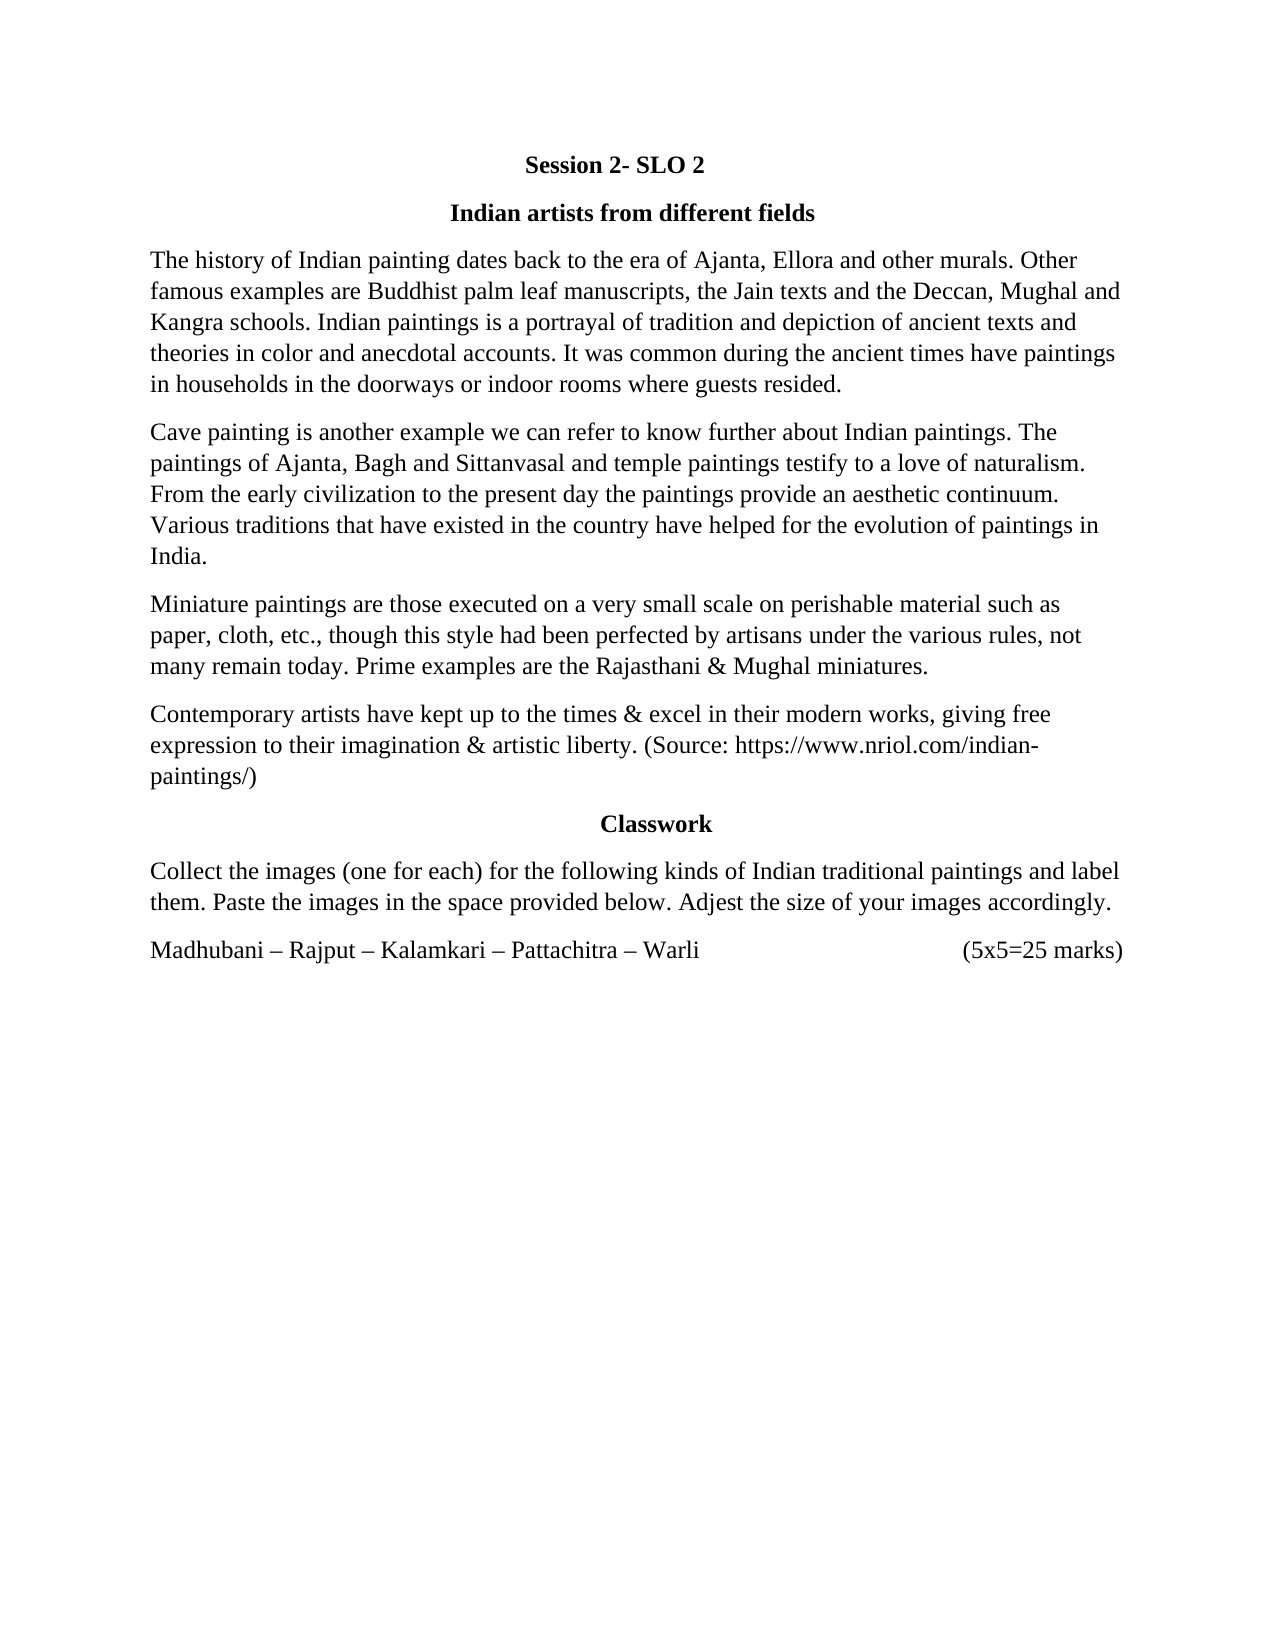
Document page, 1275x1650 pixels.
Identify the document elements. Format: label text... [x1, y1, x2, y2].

text Cave painting is another example we can refer to know further about Indian paintings. The paintings of Ajanta, Bagh and Sittanvasal and temple paintings testify to a love of naturalism. From the early civilization to the present day the paintings provide an aesthetic continuum. Various traditions that have existed in the country have helped for the evolution of paintings in India. [150, 417, 1125, 570]
text Classwork [525, 809, 1125, 837]
text The history of Indian painting dates back to the era of Ajanta, Ellora and other murals. Other famous examples are Buddhist palm leaf manuscripts, the Jain texts and the Deccan, Mughal and Kangra schools. Indian paintings is a portrayal of tradition and depiction of ancient texts and theories in color and anecdotal accounts. It was common during the ancient times have paintings in households in the doorways or indoor rooms where guests resided. [150, 245, 1125, 398]
text Contemporary artists have kept up to the times & excel in their modern works, giving free expression to their imagination & artistic liberty. (Source: https://www.nriol.com/indian-paintings/) [150, 699, 1125, 790]
text Session 2- SLO 2 [450, 150, 1125, 179]
text Madhubani – Rajput – Kalamkari – Pattachitra – Warli (5x5=25 marks) [150, 935, 1125, 964]
text Indian artists from different fields [375, 198, 1125, 226]
text Collect the images (one for each) for the following kinds of Indian traditional paintings and label them. Paste the images in the space provided below. Adjest the size of your images accordingly. [150, 856, 1125, 916]
text Miniature paintings are those executed on a very small scale on perishable material such as paper, cloth, etc., though this style had been perfected by artisans under the various rules, not many remain today. Prime examples are the Rajasthani & Mughal miniatures. [150, 589, 1125, 680]
